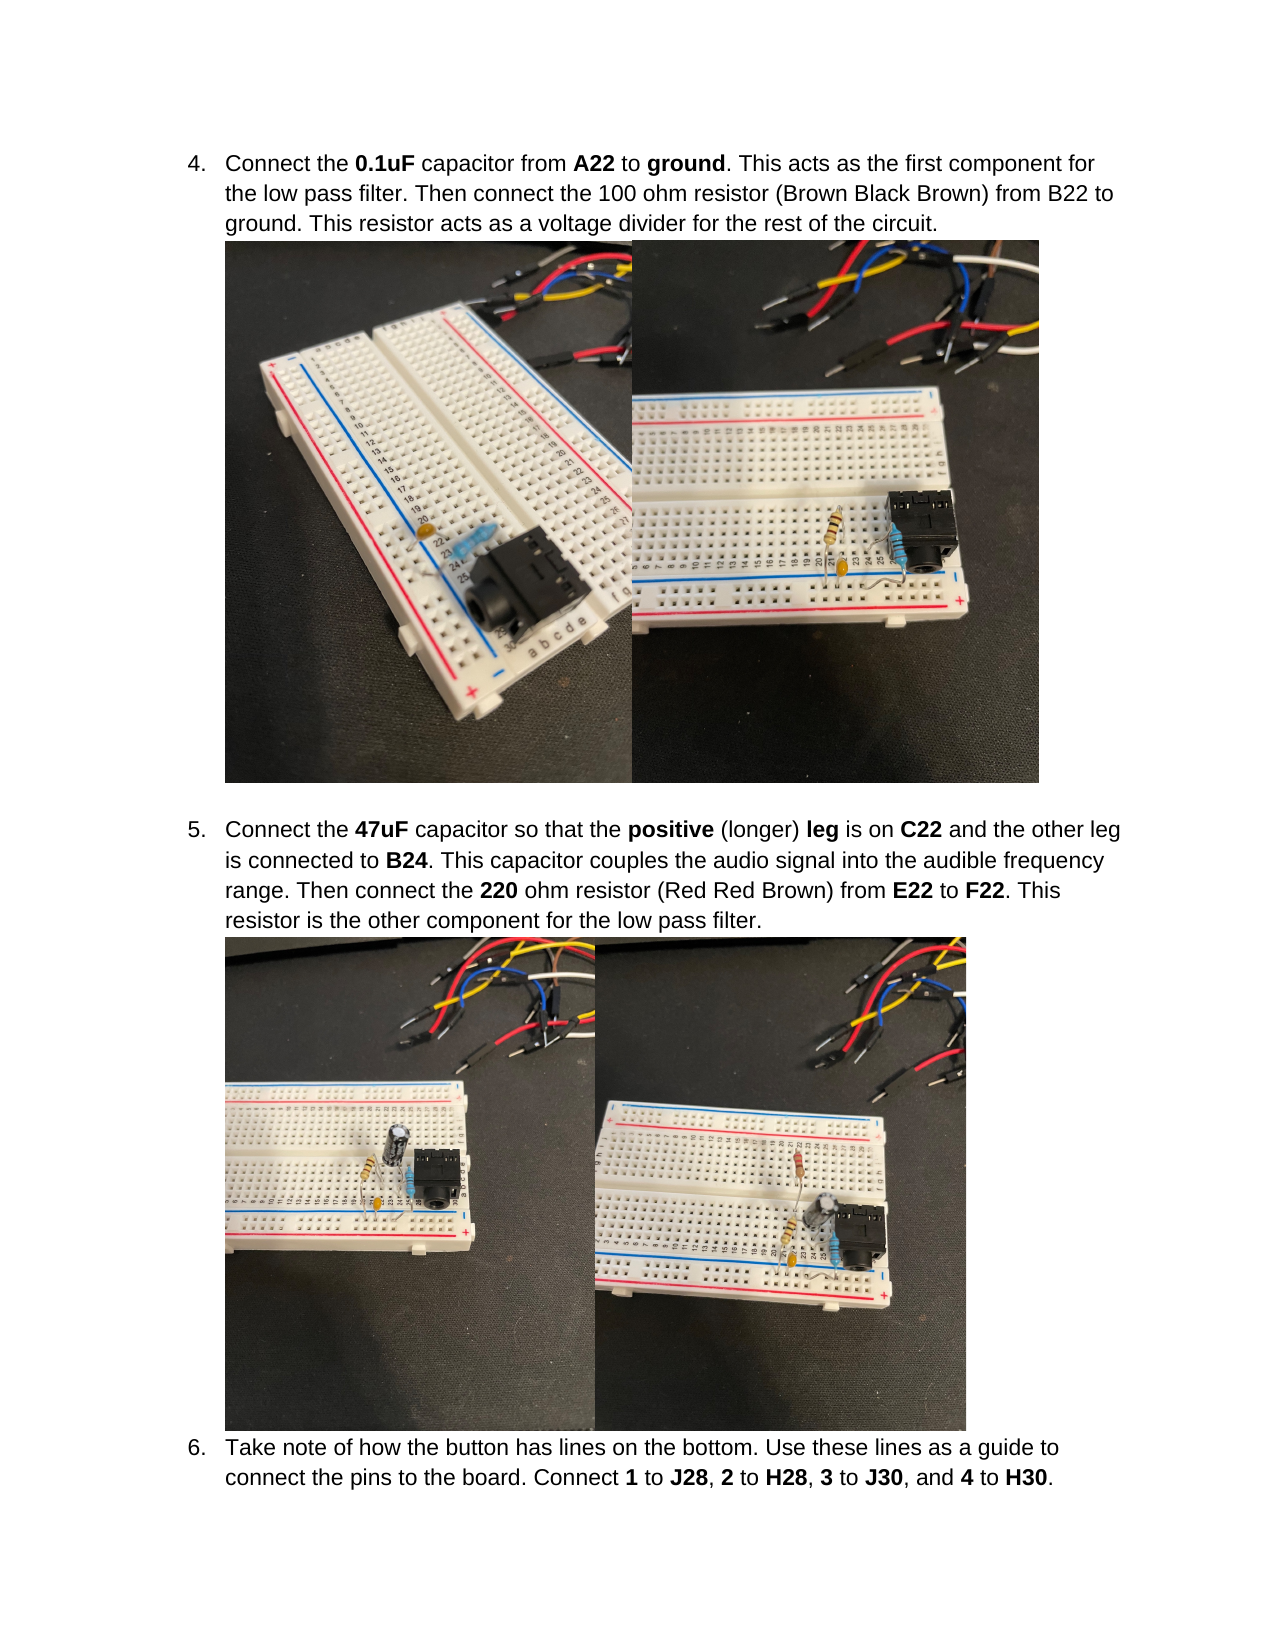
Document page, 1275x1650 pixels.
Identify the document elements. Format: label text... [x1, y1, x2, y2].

picture [225, 937, 967, 1431]
list Connect the 0.1uF capacitor from A22 to ground. This acts as the first component for the low pass filter. Then connect the 100 ohm resistor (Brown Black Brown) from B22 to ground. This resistor acts as a voltage divider for the rest of the circuit. [187, 150, 1125, 237]
picture [225, 240, 1039, 783]
list Take note of how the button has lines on the bottom. Use these lines as a guide to connect the pins to the board. Connect 1 to J28, 2 to H28, 3 to J30, and 4 to H30. [187, 1434, 1125, 1491]
list Connect the 47uF capacitor so that the positive (longer) leg is on C22 and the other leg is connected to B24. This capacitor couples the audio signal into the audible frequency range. Then connect the 220 ohm resistor (Red Red Brown) from E22 to F22. This resistor is the other component for the low pass filter. [187, 816, 1125, 933]
